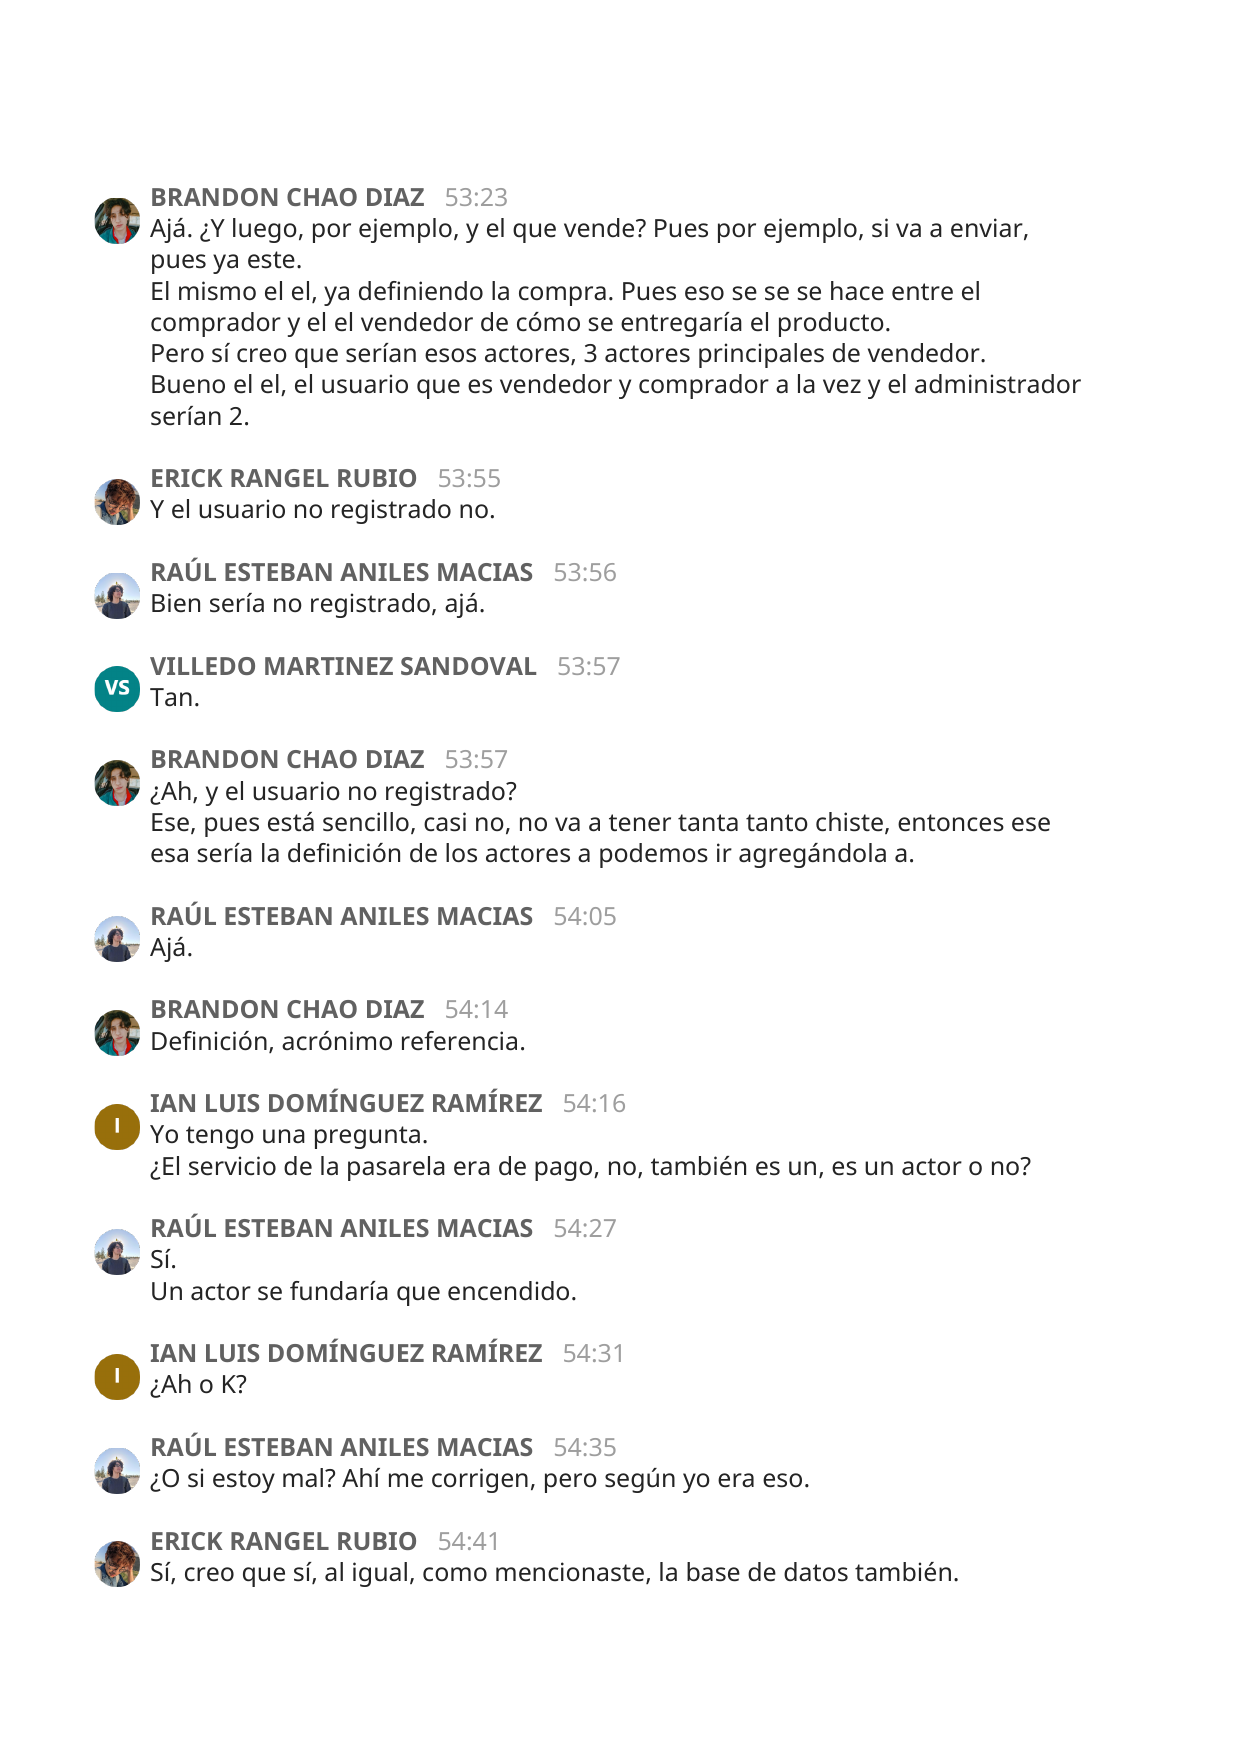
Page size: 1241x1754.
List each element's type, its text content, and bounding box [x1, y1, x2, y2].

picture [94, 1104, 140, 1150]
text BRANDON CHAO DIAZ 54:14 Definición, acrónimo referencia. [150, 962, 1090, 1056]
text ERICK RANGEL RUBIO 54:41 Sí, creo que sí, al igual, como mencionaste, la base de datos también. [150, 1494, 1090, 1587]
text BRANDON CHAO DIAZ 53:57 ¿Ah, y el usuario no registrado? Ese, pues está sencillo, casi no, no va a tener tanta tanto chiste, entonces ese esa sería la definición de los actores a podemos ir agregándola a. [150, 712, 1090, 869]
picture [94, 573, 140, 619]
text RAÚL ESTEBAN ANILES MACIAS 54:27 Sí. Un actor se fundaría que encendido. [150, 1181, 1090, 1306]
text ERICK RANGEL RUBIO 53:55 Y el usuario no registrado no. [150, 431, 1090, 525]
picture [94, 1354, 140, 1400]
picture [94, 1010, 140, 1056]
picture [94, 198, 140, 244]
text RAÚL ESTEBAN ANILES MACIAS 54:05 Ajá. [150, 869, 1090, 962]
picture [94, 916, 140, 962]
text RAÚL ESTEBAN ANILES MACIAS 53:56 Bien sería no registrado, ajá. [150, 525, 1090, 619]
text IAN LUIS DOMÍNGUEZ RAMÍREZ 54:31 ¿Ah o K? [150, 1306, 1090, 1400]
text IAN LUIS DOMÍNGUEZ RAMÍREZ 54:16 Yo tengo una pregunta. ¿El servicio de la pasarela era de pago, no, también es un, es un actor o no? [150, 1056, 1090, 1181]
picture [94, 666, 140, 712]
text BRANDON CHAO DIAZ 53:23 Ajá. ¿Y luego, por ejemplo, y el que vende? Pues por ejemplo, si va a enviar, pues ya este. El mismo el el, ya definiendo la compra. Pues eso se se se hace entre el comprador y el el vendedor de cómo se entregaría el producto. Pero sí creo que serían esos actores, 3 actores principales de vendedor. Bueno el el, el usuario que es vendedor y comprador a la vez y el administrador serían 2. [150, 150, 1090, 431]
picture [94, 1448, 140, 1494]
picture [94, 479, 140, 525]
picture [94, 1229, 140, 1275]
text RAÚL ESTEBAN ANILES MACIAS 54:35 ¿O si estoy mal? Ahí me corrigen, pero según yo era eso. [150, 1400, 1090, 1494]
picture [94, 760, 140, 806]
text VILLEDO MARTINEZ SANDOVAL 53:57 Tan. [150, 619, 1090, 712]
picture [94, 1541, 140, 1587]
